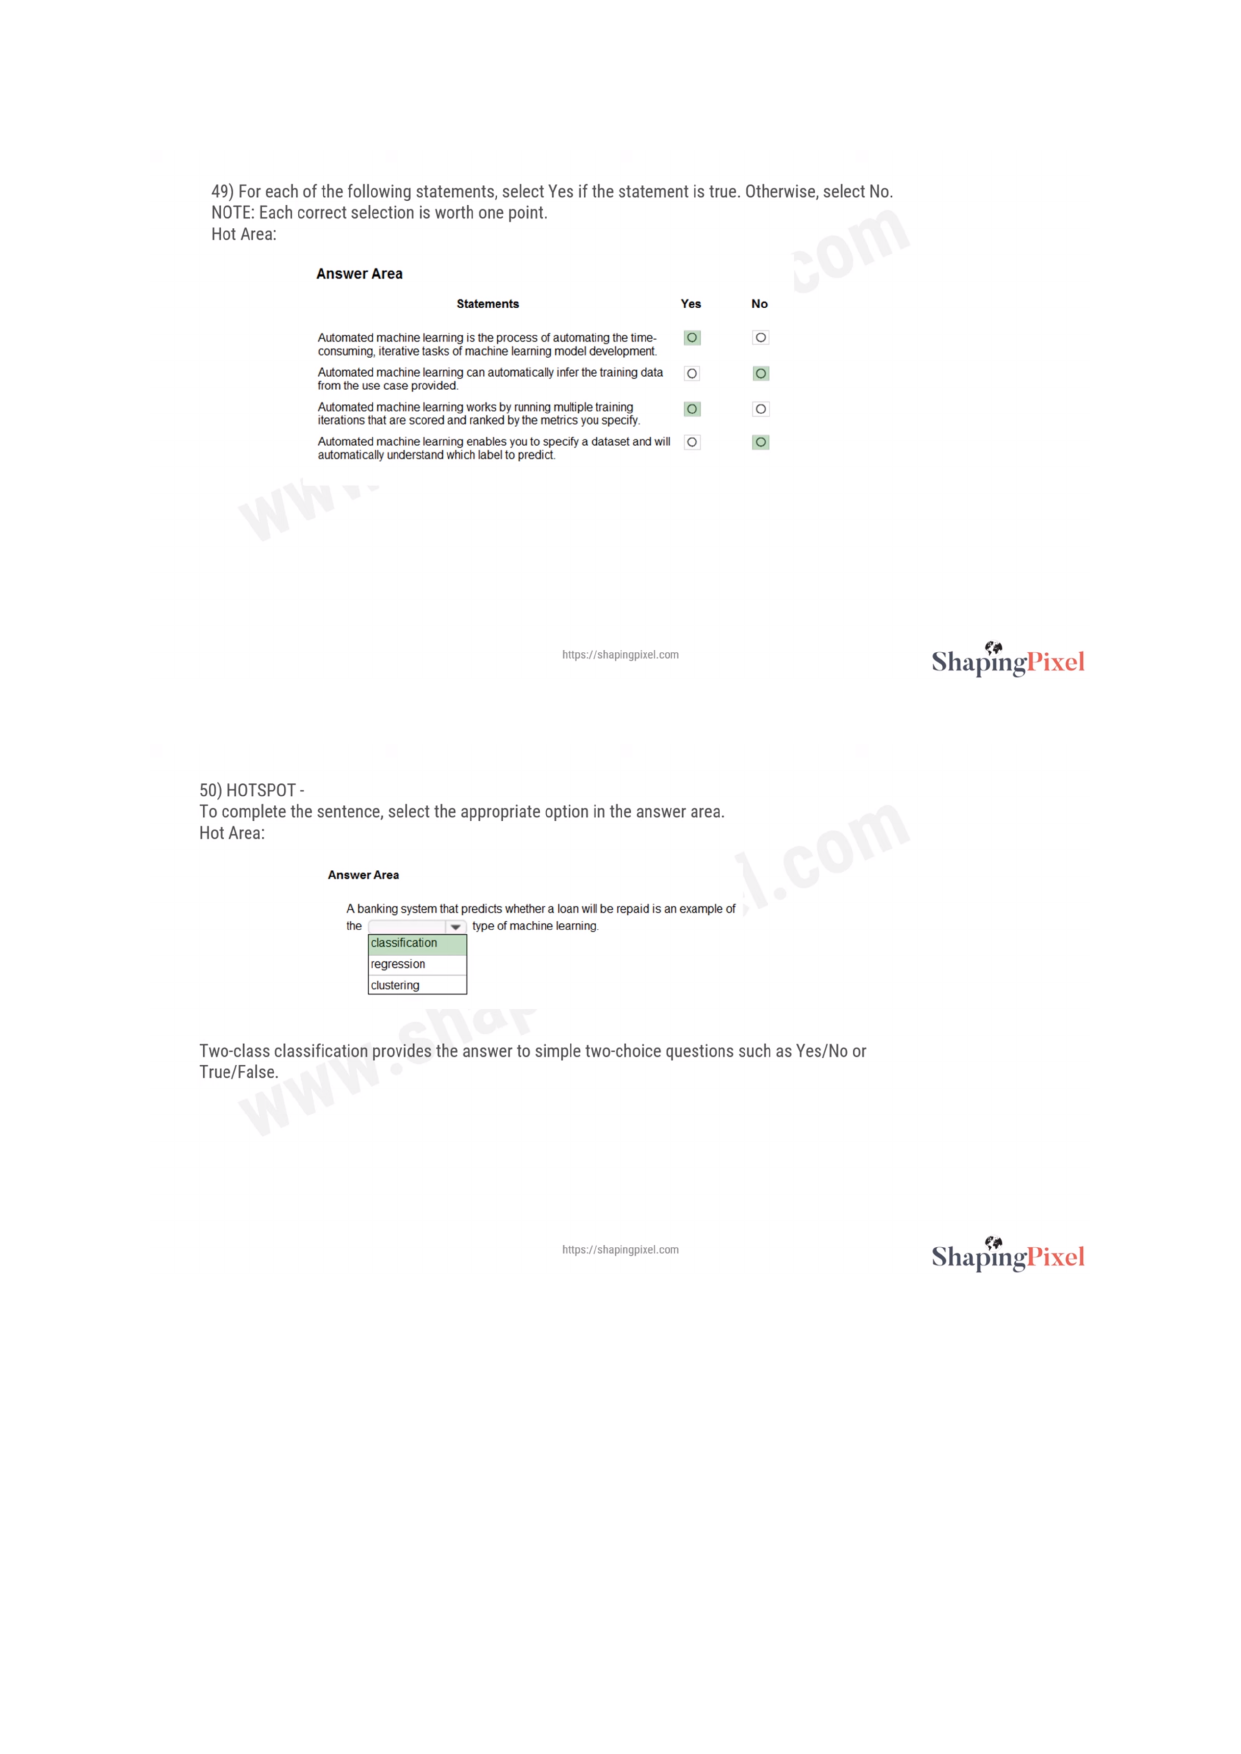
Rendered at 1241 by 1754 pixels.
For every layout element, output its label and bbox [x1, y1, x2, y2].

picture [150, 150, 1091, 679]
picture [150, 744, 1091, 1274]
